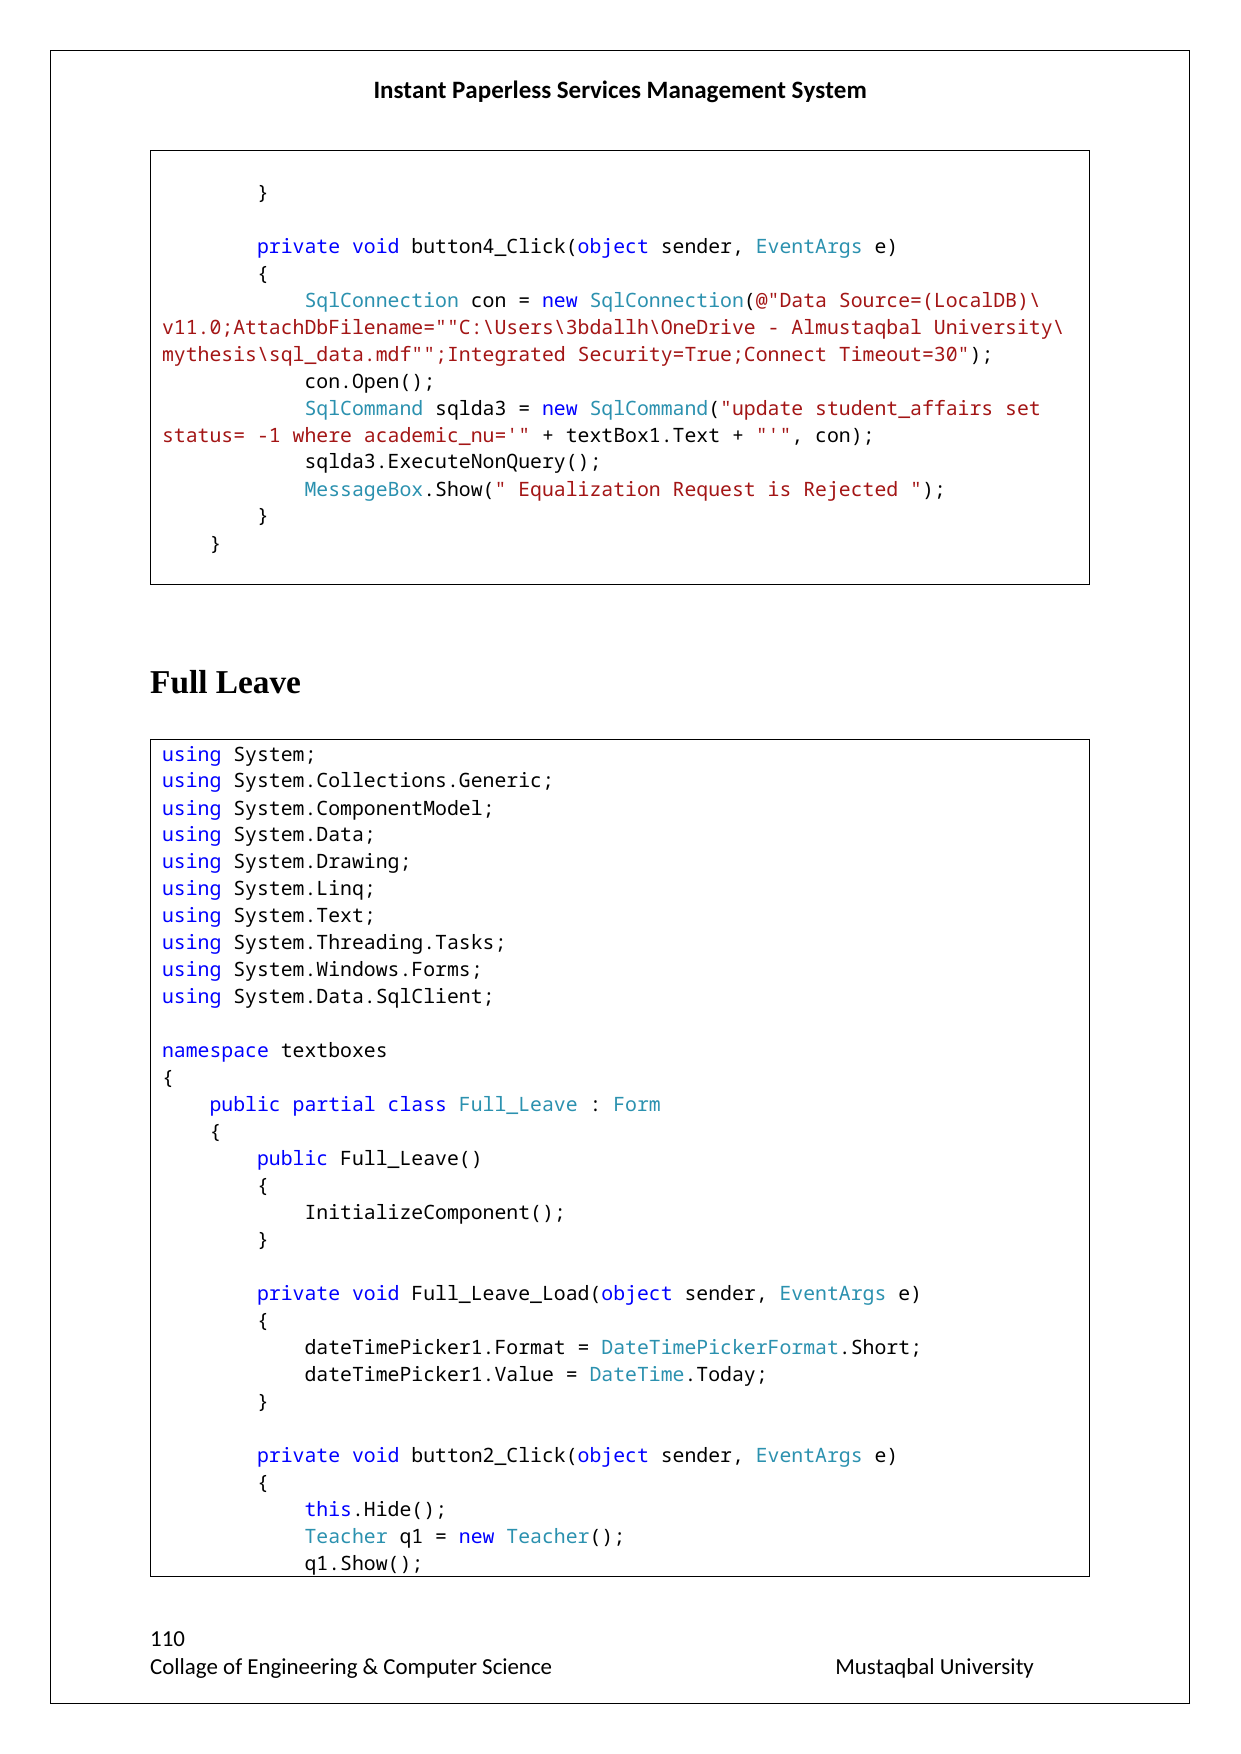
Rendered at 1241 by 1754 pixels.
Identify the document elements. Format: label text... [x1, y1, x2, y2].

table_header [151, 151, 1089, 584]
text Full Leave [150, 662, 1090, 700]
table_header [151, 740, 1089, 1576]
